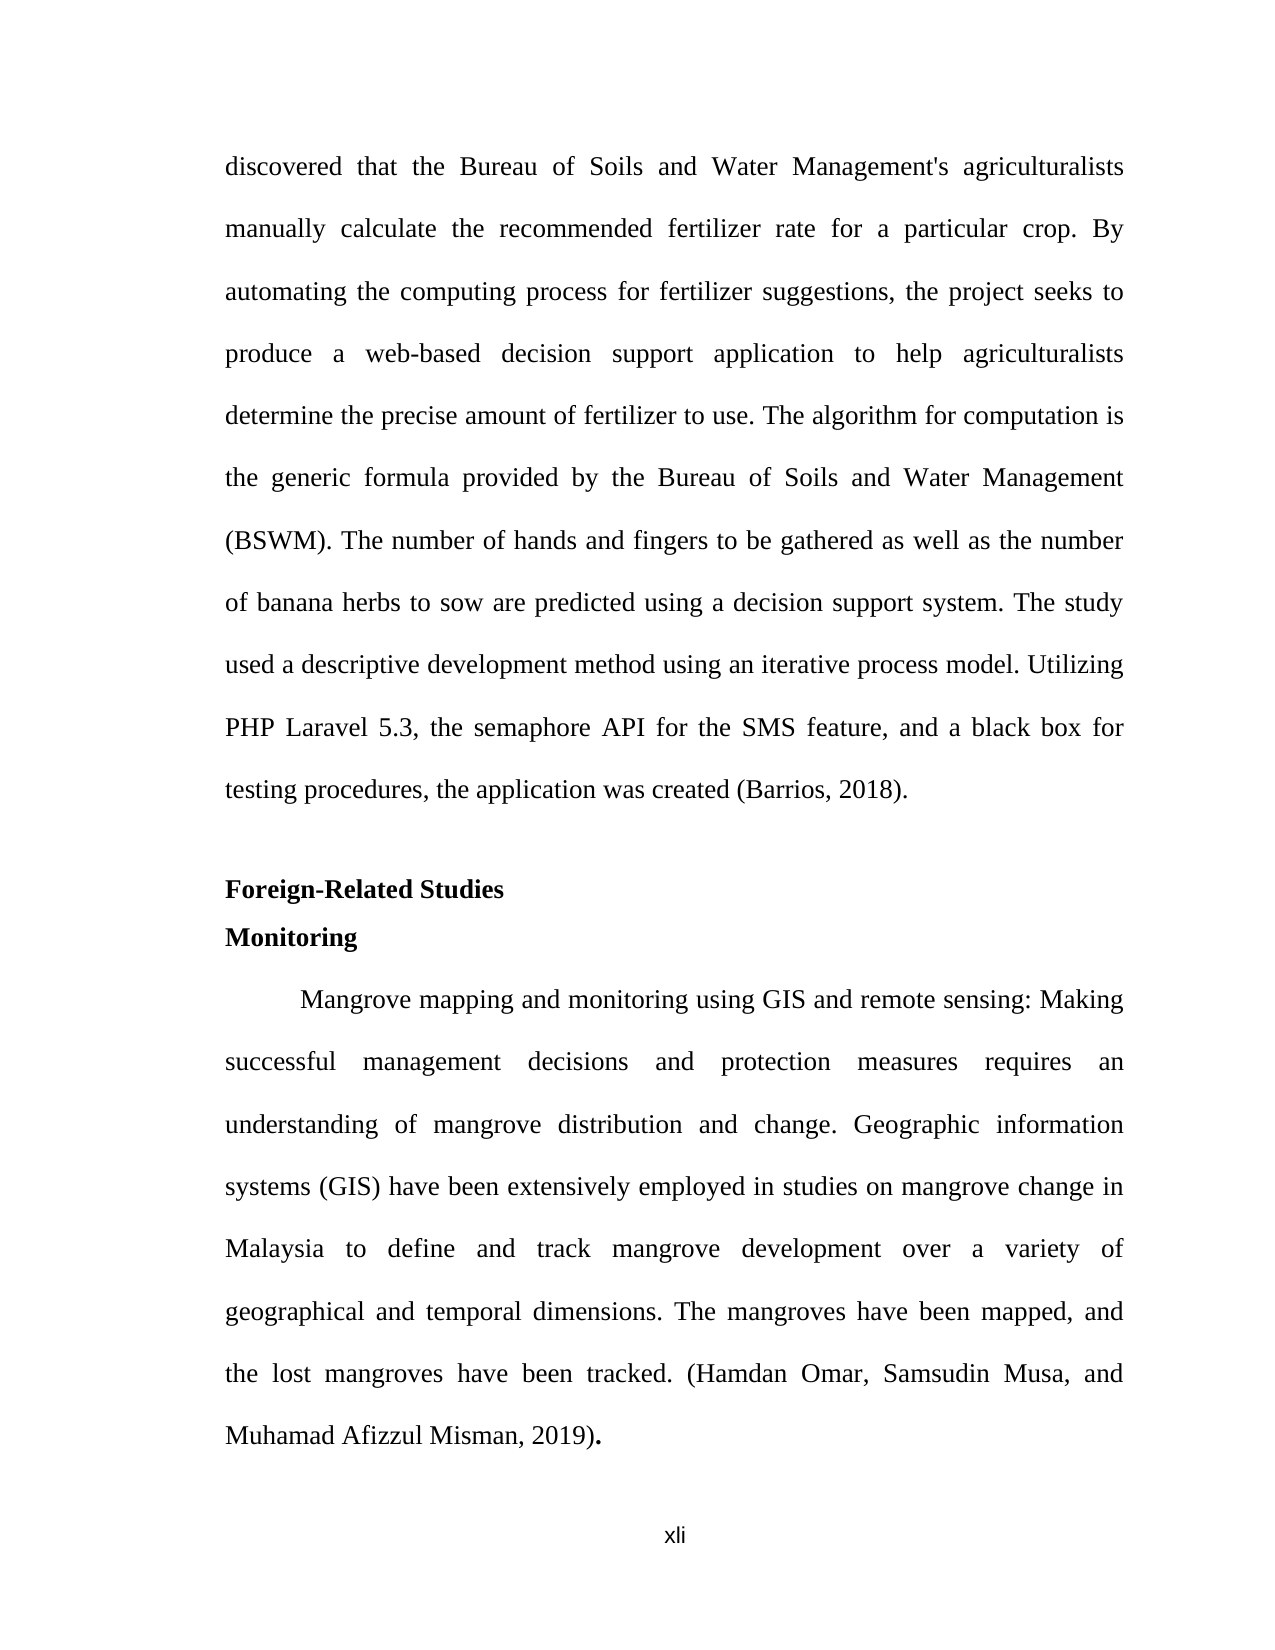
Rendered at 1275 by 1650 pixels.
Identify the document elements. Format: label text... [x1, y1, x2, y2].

text Mangrove mapping and monitoring using GIS and remote sensing: Making successful management decisions and protection measures requires an understanding of mangrove distribution and change. Geographic information systems (GIS) have been extensively employed in studies on mangrove change in Malaysia to define and track mangrove development over a variety of geographical and temporal dimensions. The mangroves have been mapped, and the lost mangroves have been tracked. (Hamdan Omar, Samsudin Musa, and Muhamad Afizzul Misman, 2019). [225, 983, 1125, 1450]
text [225, 150, 1125, 804]
subtitle Foreign-Related Studies [225, 873, 1125, 904]
text Monitoring [225, 921, 1125, 952]
